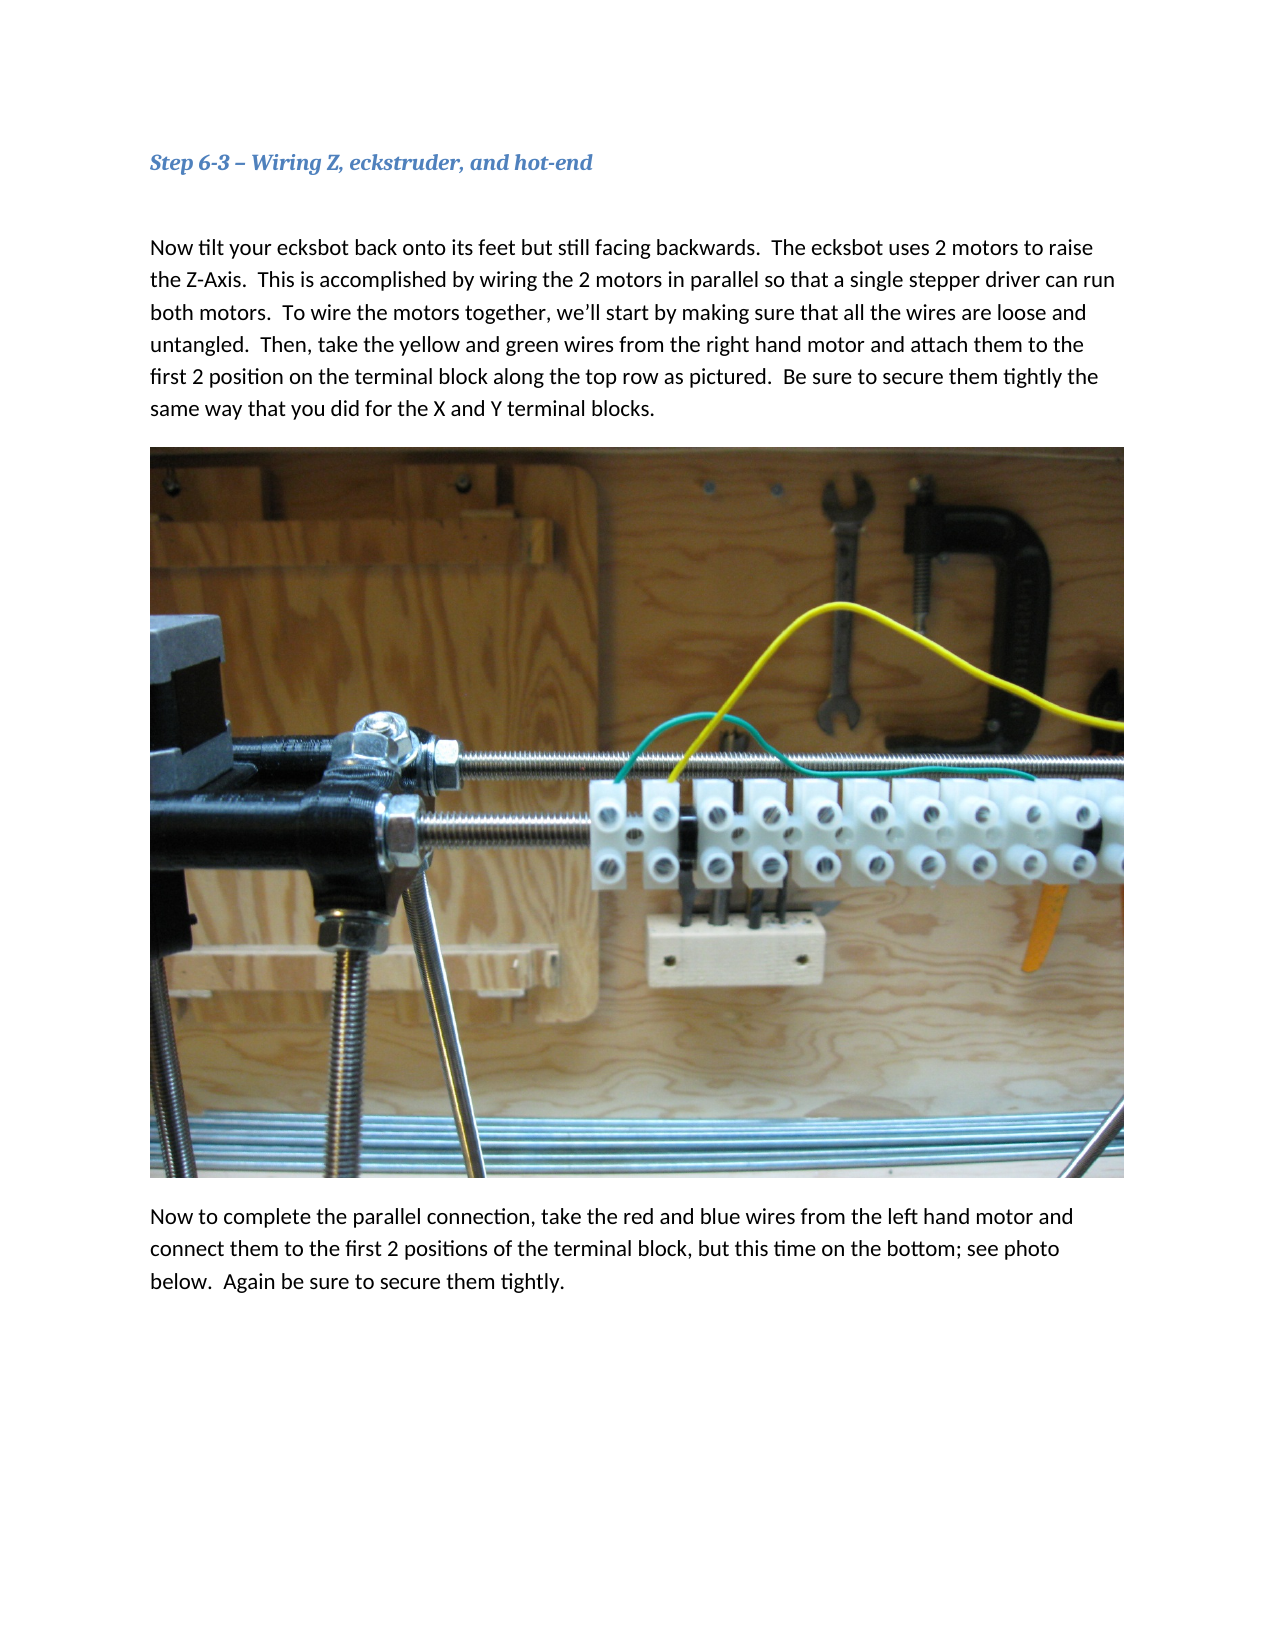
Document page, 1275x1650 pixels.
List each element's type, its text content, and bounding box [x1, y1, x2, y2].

text Now to complete the parallel connection, take the red and blue wires from the left hand motor and connect them to the first 2 positions of the terminal block, but this time on the bottom; see photo below. Again be sure to secure them tightly. [150, 1202, 1125, 1295]
picture [150, 447, 1124, 1178]
text Now tilt your ecksbot back onto its feet but still facing backwards. The ecksbot uses 2 motors to raise the Z-Axis. This is accomplished by wiring the 2 motors in parallel so that a single stepper driver can run both motors. To wire the motors together, we’ll start by making sure that all the wires are loose and untangled. Then, take the yellow and green wires from the right hand motor and attach them to the first 2 position on the terminal block along the top row as pictured. Be sure to secure them tightly the same way that you did for the X and Y terminal blocks. [150, 233, 1125, 422]
subtitle Step 6-3 – Wiring Z, eckstruder, and hot-end [150, 150, 1125, 176]
